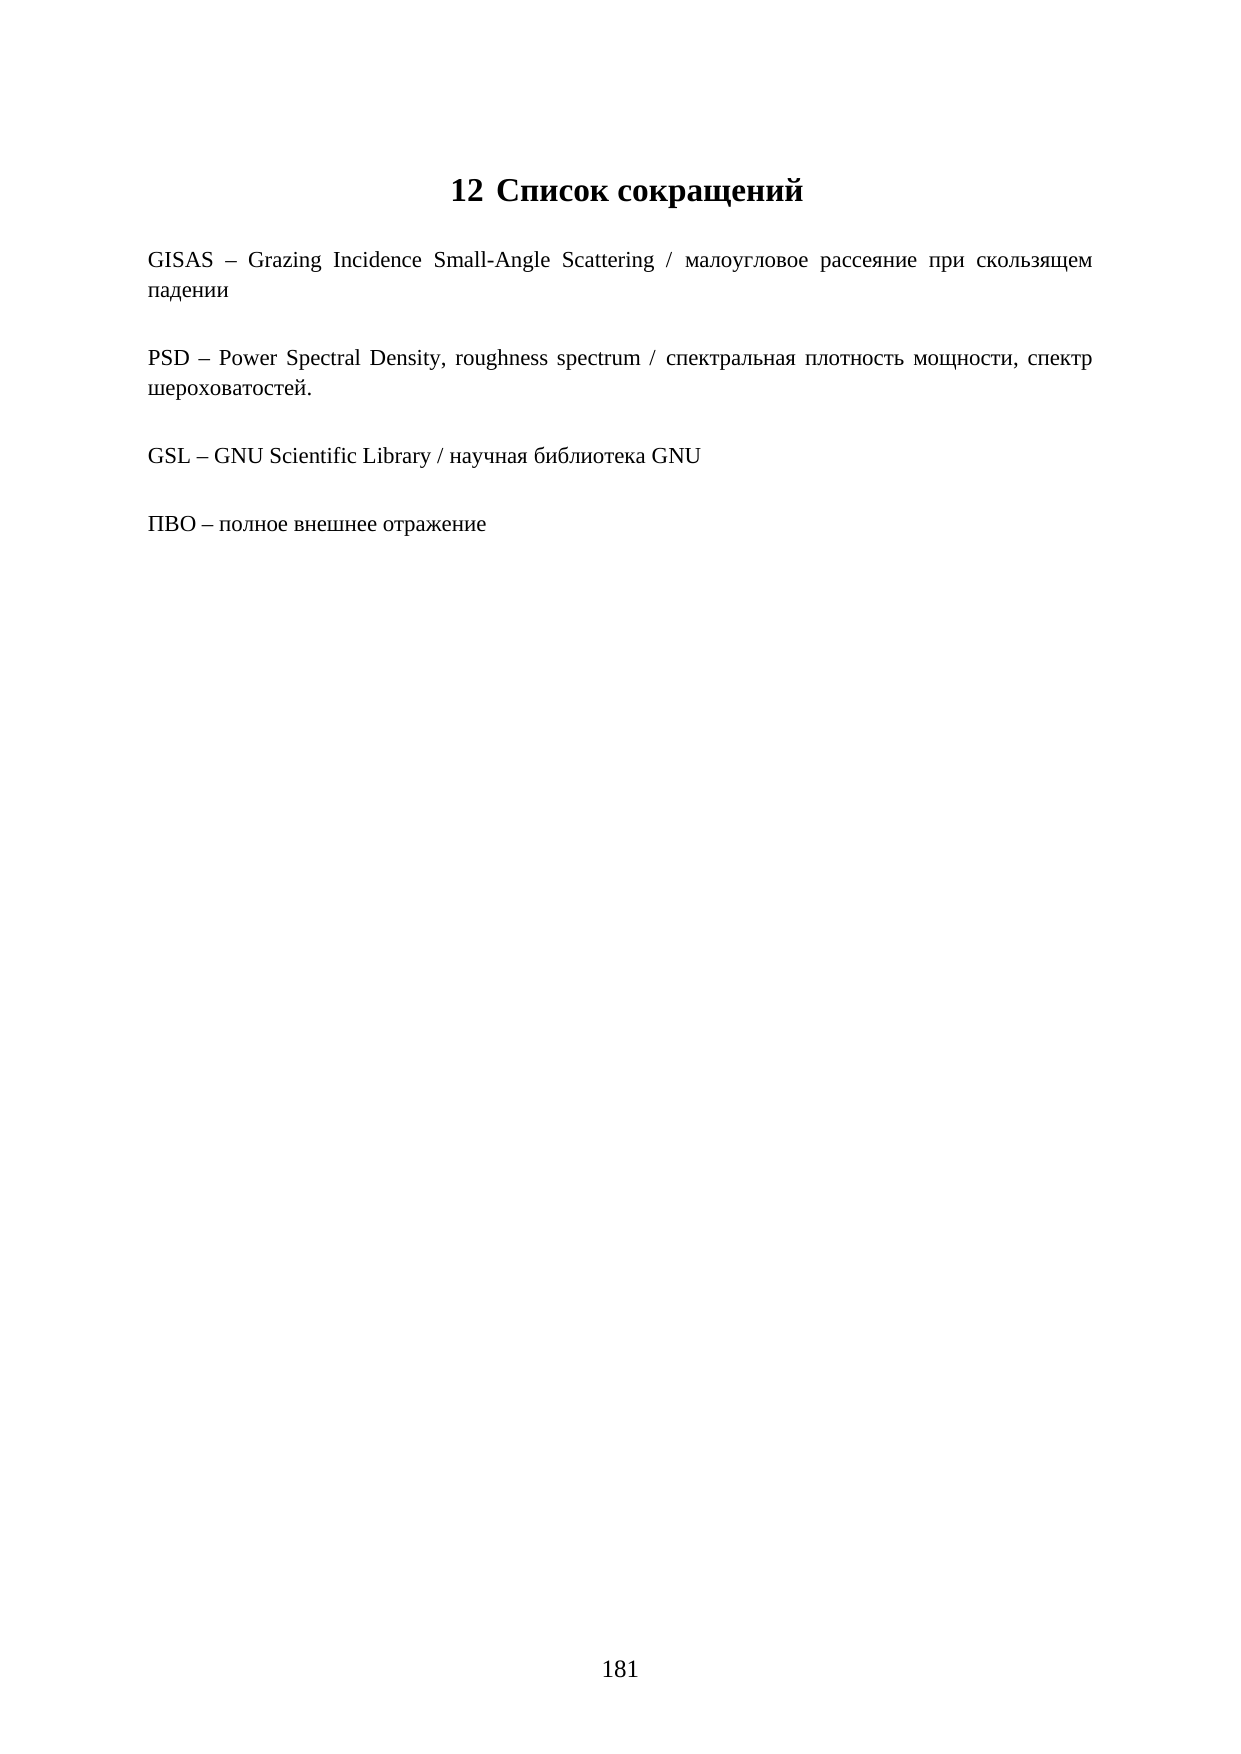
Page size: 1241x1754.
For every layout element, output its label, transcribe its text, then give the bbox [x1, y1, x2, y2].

text PSD – Power Spectral Density, roughness spectrum / спектральная плотность мощности, спектр шероховатостей. [148, 344, 1093, 401]
text ПВО – полное внешнее отражение [148, 510, 1093, 536]
subtitle Список сокращений [178, 170, 1093, 209]
text GISAS – Grazing Incidence Small-Angle Scattering / малоугловое рассеяние при скользящем падении [148, 246, 1093, 303]
text GSL – GNU Scientific Library / научная библиотека GNU [148, 442, 1093, 468]
